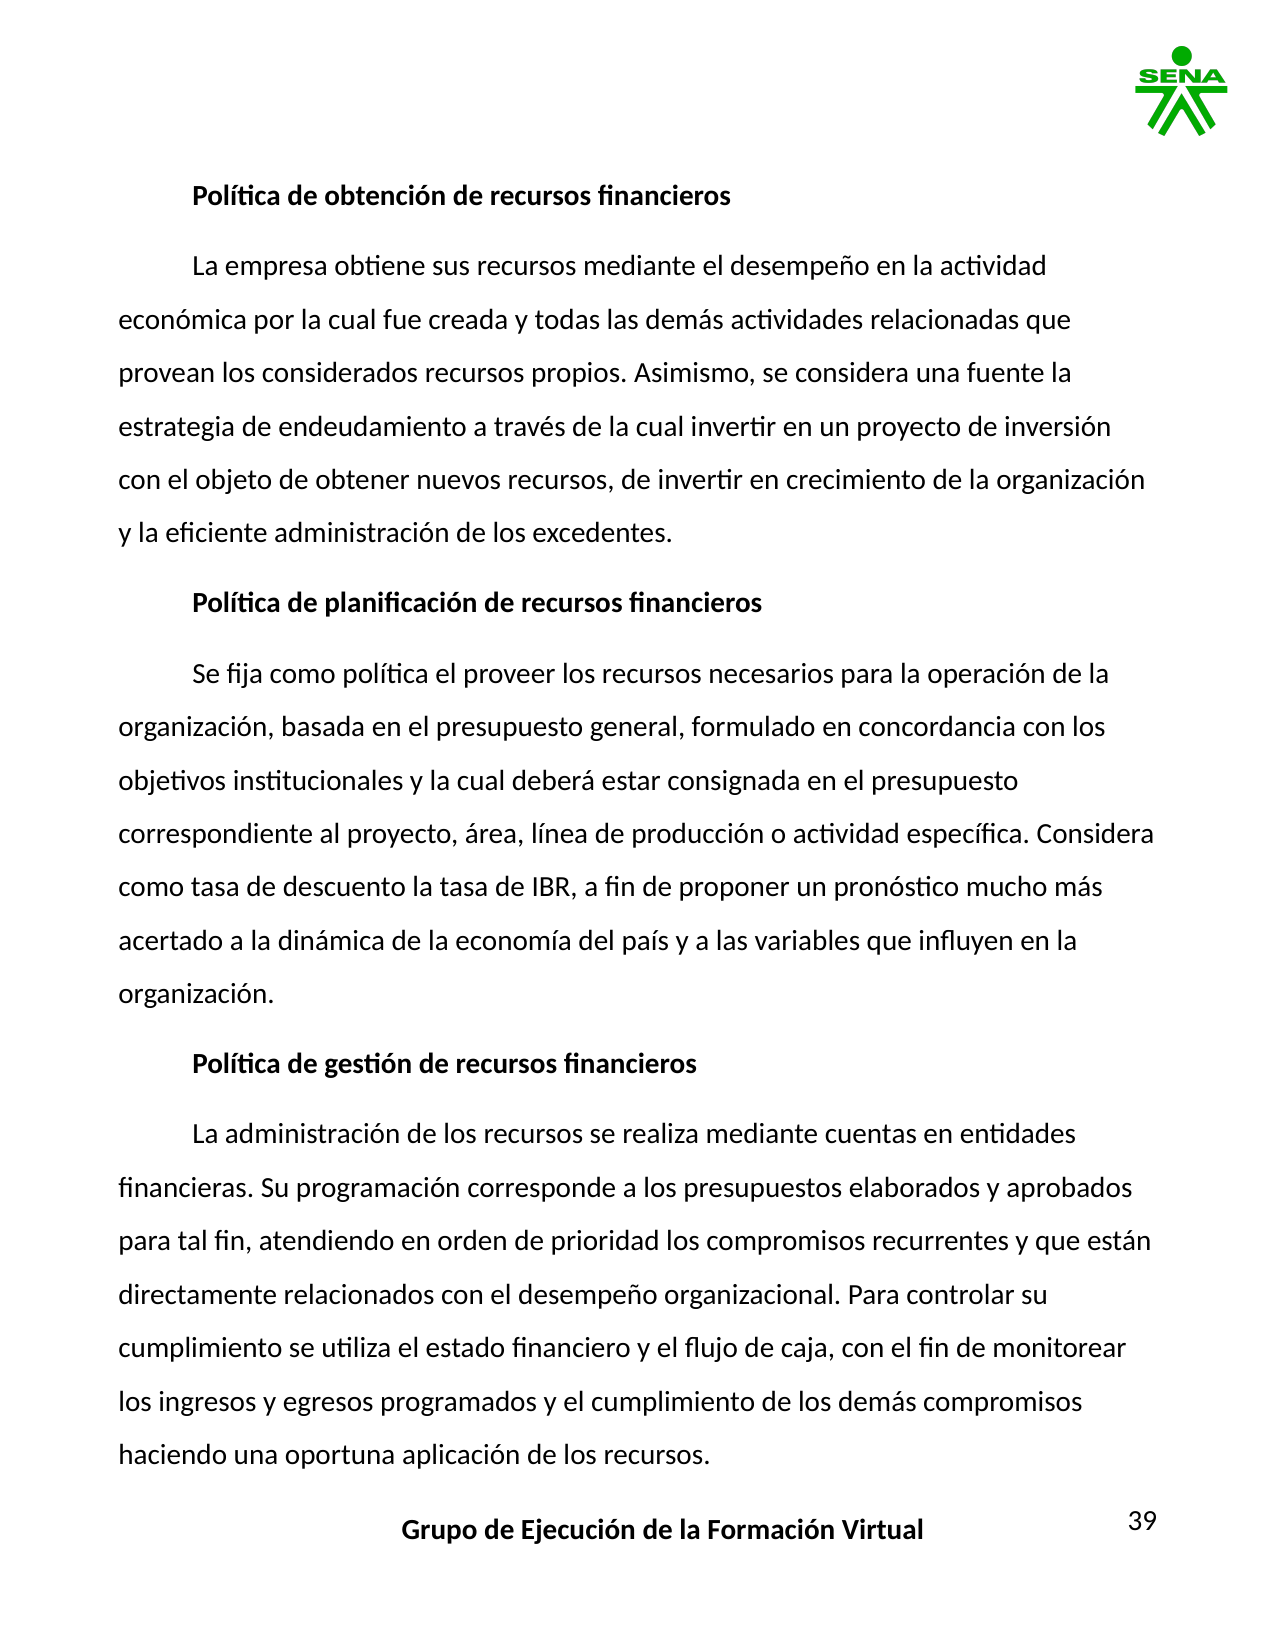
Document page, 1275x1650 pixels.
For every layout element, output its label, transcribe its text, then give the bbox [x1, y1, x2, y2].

text Política de obtención de recursos financieros [118, 177, 1157, 213]
text Política de planificación de recursos financieros [118, 584, 1157, 620]
picture [1135, 46, 1228, 136]
text Política de gestión de recursos financieros [118, 1045, 1157, 1081]
text La empresa obtiene sus recursos mediante el desempeño en la actividad económica por la cual fue creada y todas las demás actividades relacionadas que provean los considerados recursos propios. Asimismo, se considera una fuente la estrategia de endeudamiento a través de la cual invertir en un proyecto de inversión con el objeto de obtener nuevos recursos, de invertir en crecimiento de la organización y la eficiente administración de los excedentes. [118, 247, 1157, 550]
text Se fija como política el proveer los recursos necesarios para la operación de la organización, basada en el presupuesto general, formulado en concordancia con los objetivos institucionales y la cual deberá estar consignada en el presupuesto correspondiente al proyecto, área, línea de producción o actividad específica. Considera como tasa de descuento la tasa de IBR, a fin de proponer un pronóstico mucho más acertado a la dinámica de la economía del país y a las variables que influyen en la organización. [118, 655, 1157, 1011]
text La administración de los recursos se realiza mediante cuentas en entidades financieras. Su programación corresponde a los presupuestos elaborados y aprobados para tal fin, atendiendo en orden de prioridad los compromisos recurrentes y que están directamente relacionados con el desempeño organizacional. Para controlar su cumplimiento se utiliza el estado financiero y el flujo de caja, con el fin de monitorear los ingresos y egresos programados y el cumplimiento de los demás compromisos haciendo una oportuna aplicación de los recursos. [118, 1116, 1157, 1472]
